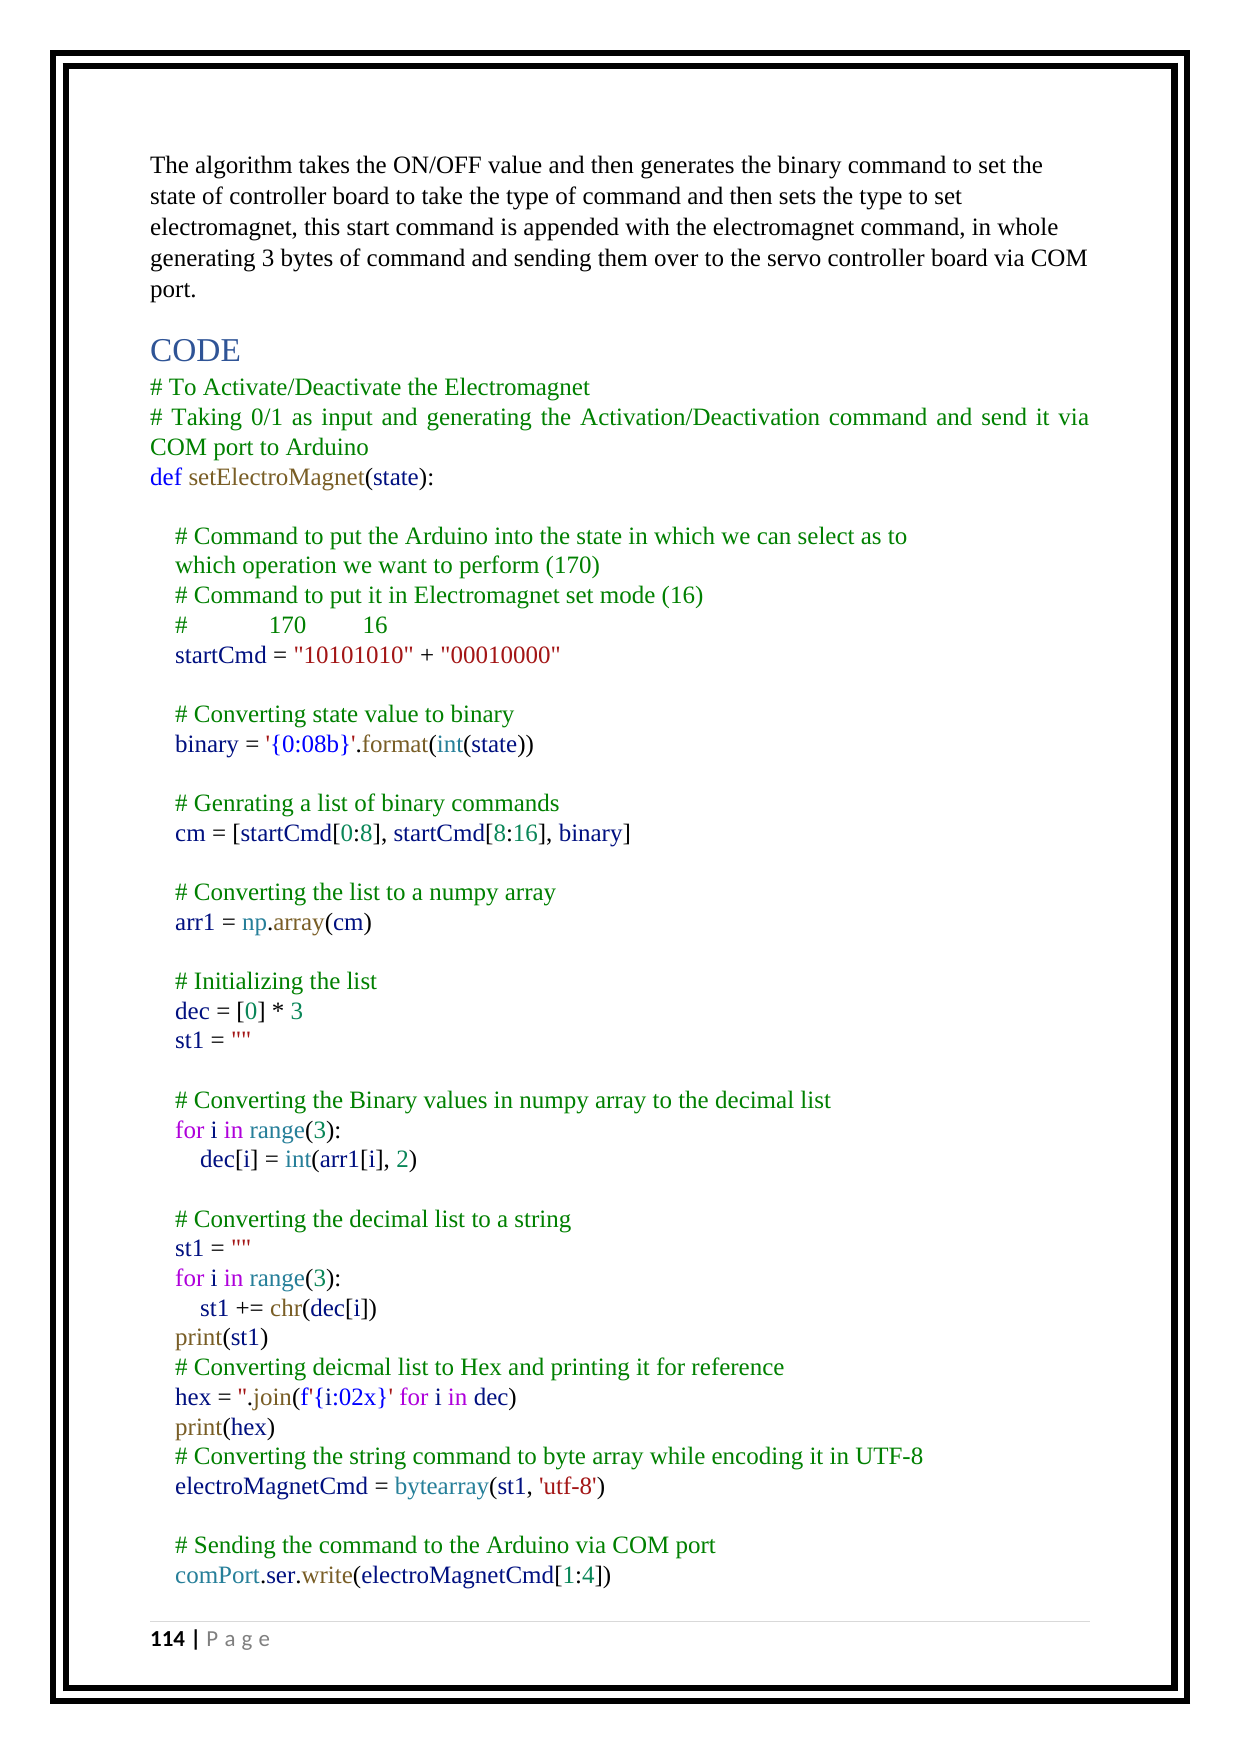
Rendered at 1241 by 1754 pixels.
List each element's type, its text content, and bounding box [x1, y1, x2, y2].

text dec[i] = int(arr1[i], 2) [150, 1143, 1090, 1173]
text # Command to put the Arduino into the state in which we can select as to [150, 520, 1090, 550]
text startCmd = "10101010" + "00010000" [150, 639, 1090, 668]
text # Converting deicmal list to Hex and printing it for reference [150, 1351, 1090, 1381]
text # Command to put it in Electromagnet set mode (16) [150, 579, 1090, 609]
text # Sending the command to the Arduino via COM port [150, 1529, 1090, 1559]
text arr1 = np.array(cm) [150, 906, 1090, 936]
text # Converting the list to a numpy array [150, 876, 1090, 906]
text which operation we want to perform (170) [150, 550, 1090, 579]
text electroMagnetCmd = bytearray(st1, 'utf-8') [150, 1470, 1090, 1500]
text binary = '{0:08b}'.format(int(state)) [150, 728, 1090, 757]
subtitle CODE [150, 330, 1090, 368]
text # 170 16 [150, 609, 1090, 639]
text # Converting the Binary values in numpy array to the decimal list [150, 1084, 1090, 1114]
text # Converting state value to binary [150, 698, 1090, 728]
text st1 += chr(dec[i]) [150, 1292, 1090, 1322]
text # Taking 0/1 as input and generating the Activation/Deactivation command and send it via COM port to Arduino [150, 401, 1090, 461]
text # Genrating a list of binary commands [150, 787, 1090, 817]
text comPort.ser.write(electroMagnetCmd[1:4]) [150, 1559, 1090, 1589]
text # Initializing the list [150, 965, 1090, 995]
text # Converting the decimal list to a string [150, 1203, 1090, 1232]
text for i in range(3): [150, 1114, 1090, 1143]
text for i in range(3): [150, 1262, 1090, 1292]
text print(hex) [150, 1411, 1090, 1440]
text # To Activate/Deactivate the Electromagnet [150, 372, 1090, 401]
text st1 = "" [150, 1232, 1090, 1262]
text cm = [startCmd[0:8], startCmd[8:16], binary] [150, 817, 1090, 847]
text print(st1) [150, 1322, 1090, 1351]
text st1 = "" [150, 1025, 1090, 1054]
text hex = ''.join(f'{i:02x}' for i in dec) [150, 1381, 1090, 1411]
text dec = [0] * 3 [150, 995, 1090, 1025]
text # Converting the string command to byte array while encoding it in UTF-8 [150, 1440, 1090, 1470]
text The algorithm takes the ON/OFF value and then generates the binary command to set the state of controller board to take the type of command and then sets the type to set electromagnet, this start command is appended with the electromagnet command, in whole generating 3 bytes of command and sending them over to the servo controller board via COM port. [150, 150, 1090, 303]
text def setElectroMagnet(state): [150, 461, 1090, 490]
